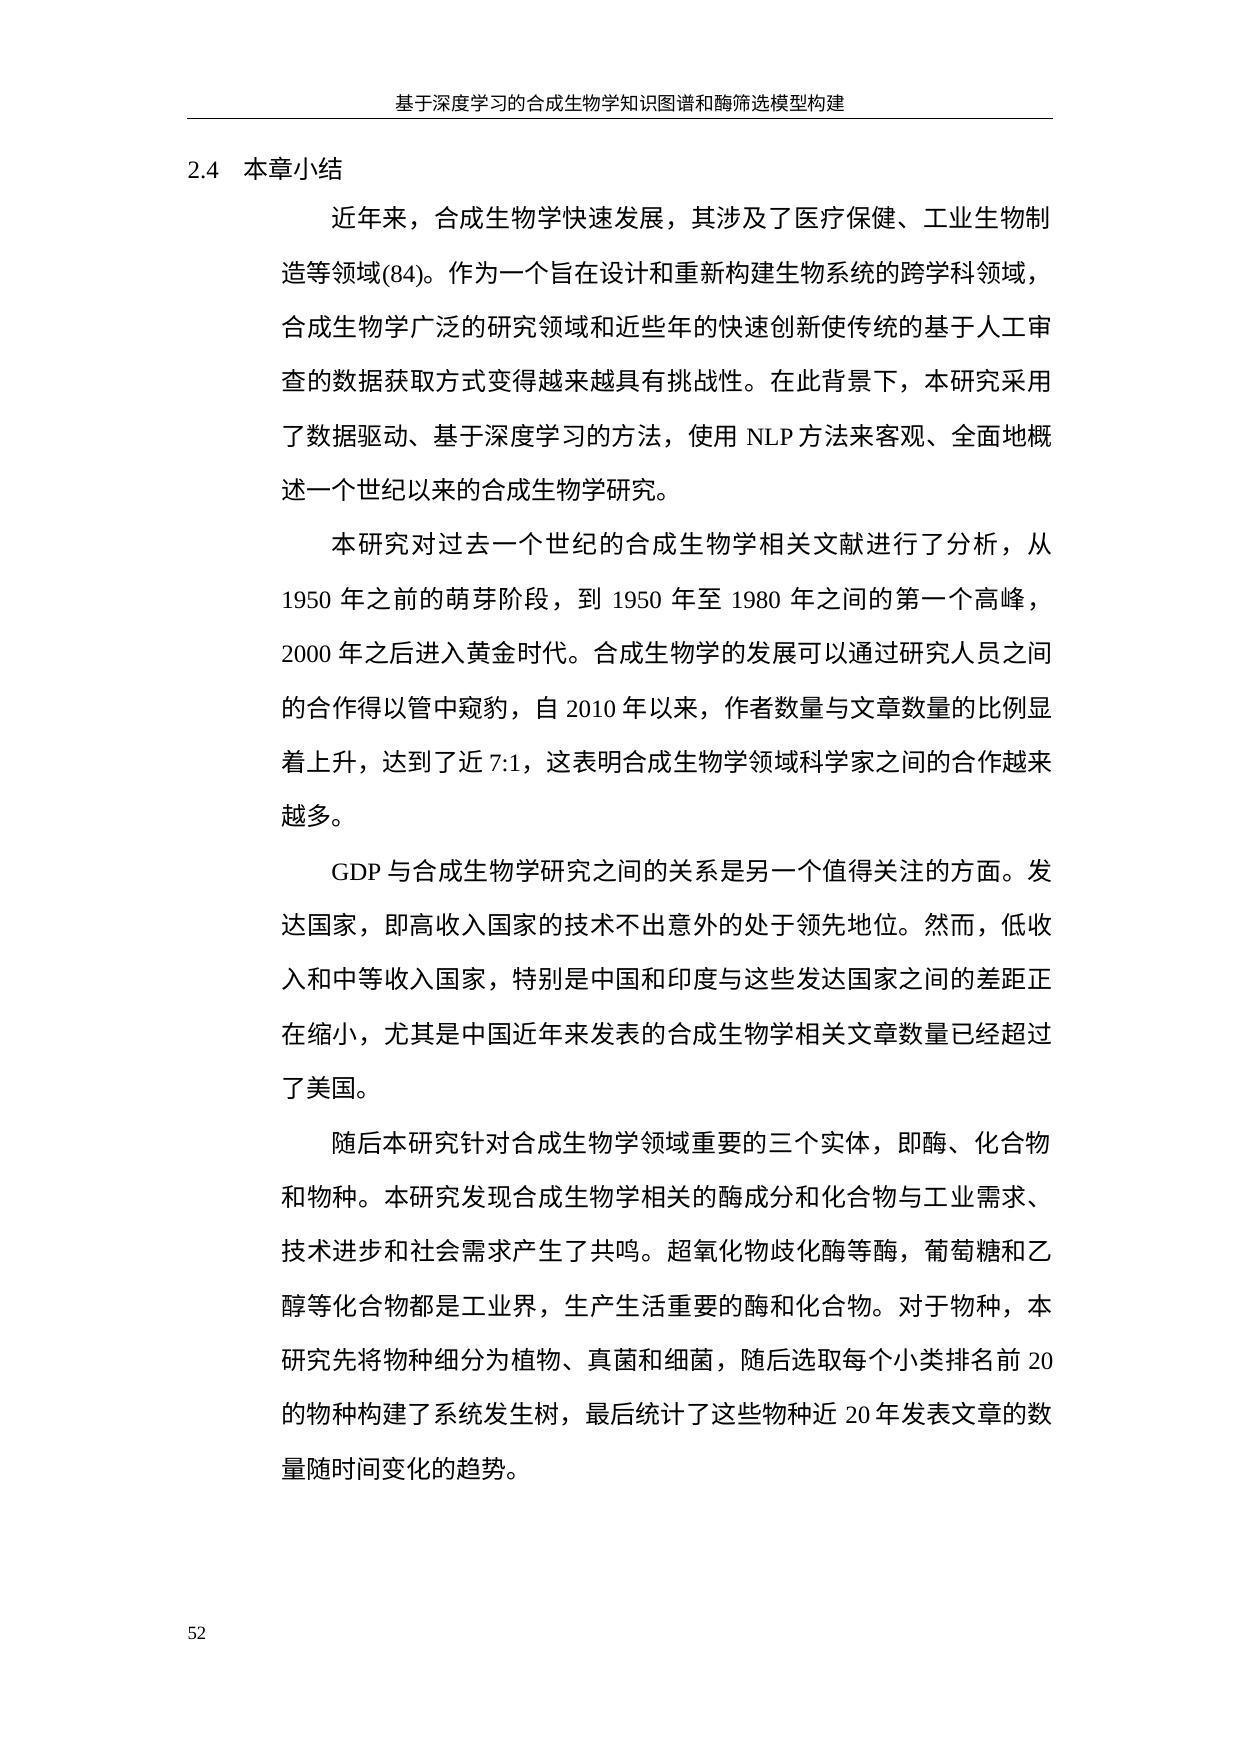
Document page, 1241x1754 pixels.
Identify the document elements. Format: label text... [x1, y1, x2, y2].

text GDP与合成生物学研究之间的关系是另一个值得关注的方面。发达国家，即高收入国家的技术不出意外的处于领先地位。然而，低收入和中等收入国家，特别是中国和印度与这些发达国家之间的差距正在缩小，尤其是中国近年来发表的合成生物学相关文章数量已经超过了美国。 [281, 851, 1053, 1105]
text 本研究对过去一个世纪的合成生物学相关文献进行了分析，从 1950 年之前的萌芽阶段，到 1950 年至 1980 年之间的第一个高峰， 2000 年之后进入黄金时代。合成生物学的发展可以通过研究人员之间的合作得以管中窥豹，自 2010 年以来，作者数量与文章数量的比例显着上升，达到了近7:1，这表明合成生物学领域科学家之间的合作越来越多。 [281, 525, 1053, 833]
subtitle 2.4 本章小结 [187, 150, 1053, 186]
text 随后本研究针对合成生物学领域重要的三个实体，即酶、化合物和物种。本研究发现合成生物学相关的酶成分和化合物与工业需求、技术进步和社会需求产生了共鸣。超氧化物歧化酶等酶，葡萄糖和乙醇等化合物都是工业界，生产生活重要的酶和化合物。对于物种，本研究先将物种细分为植物、真菌和细菌，随后选取每个小类排名前20的物种构建了系统发生树，最后统计了这些物种近20年发表文章的数量随时间变化的趋势。 [281, 1123, 1053, 1486]
text 近年来，合成生物学快速发展，其涉及了医疗保健、工业生物制造等领域(84)。作为一个旨在设计和重新构建生物系统的跨学科领域，合成生物学广泛的研究领域和近些年的快速创新使传统的基于人工审查的数据获取方式变得越来越具有挑战性。在此背景下，本研究采用了数据驱动、基于深度学习的方法，使用 NLP方法来客观、全面地概述一个世纪以来的合成生物学研究。 [281, 199, 1053, 507]
